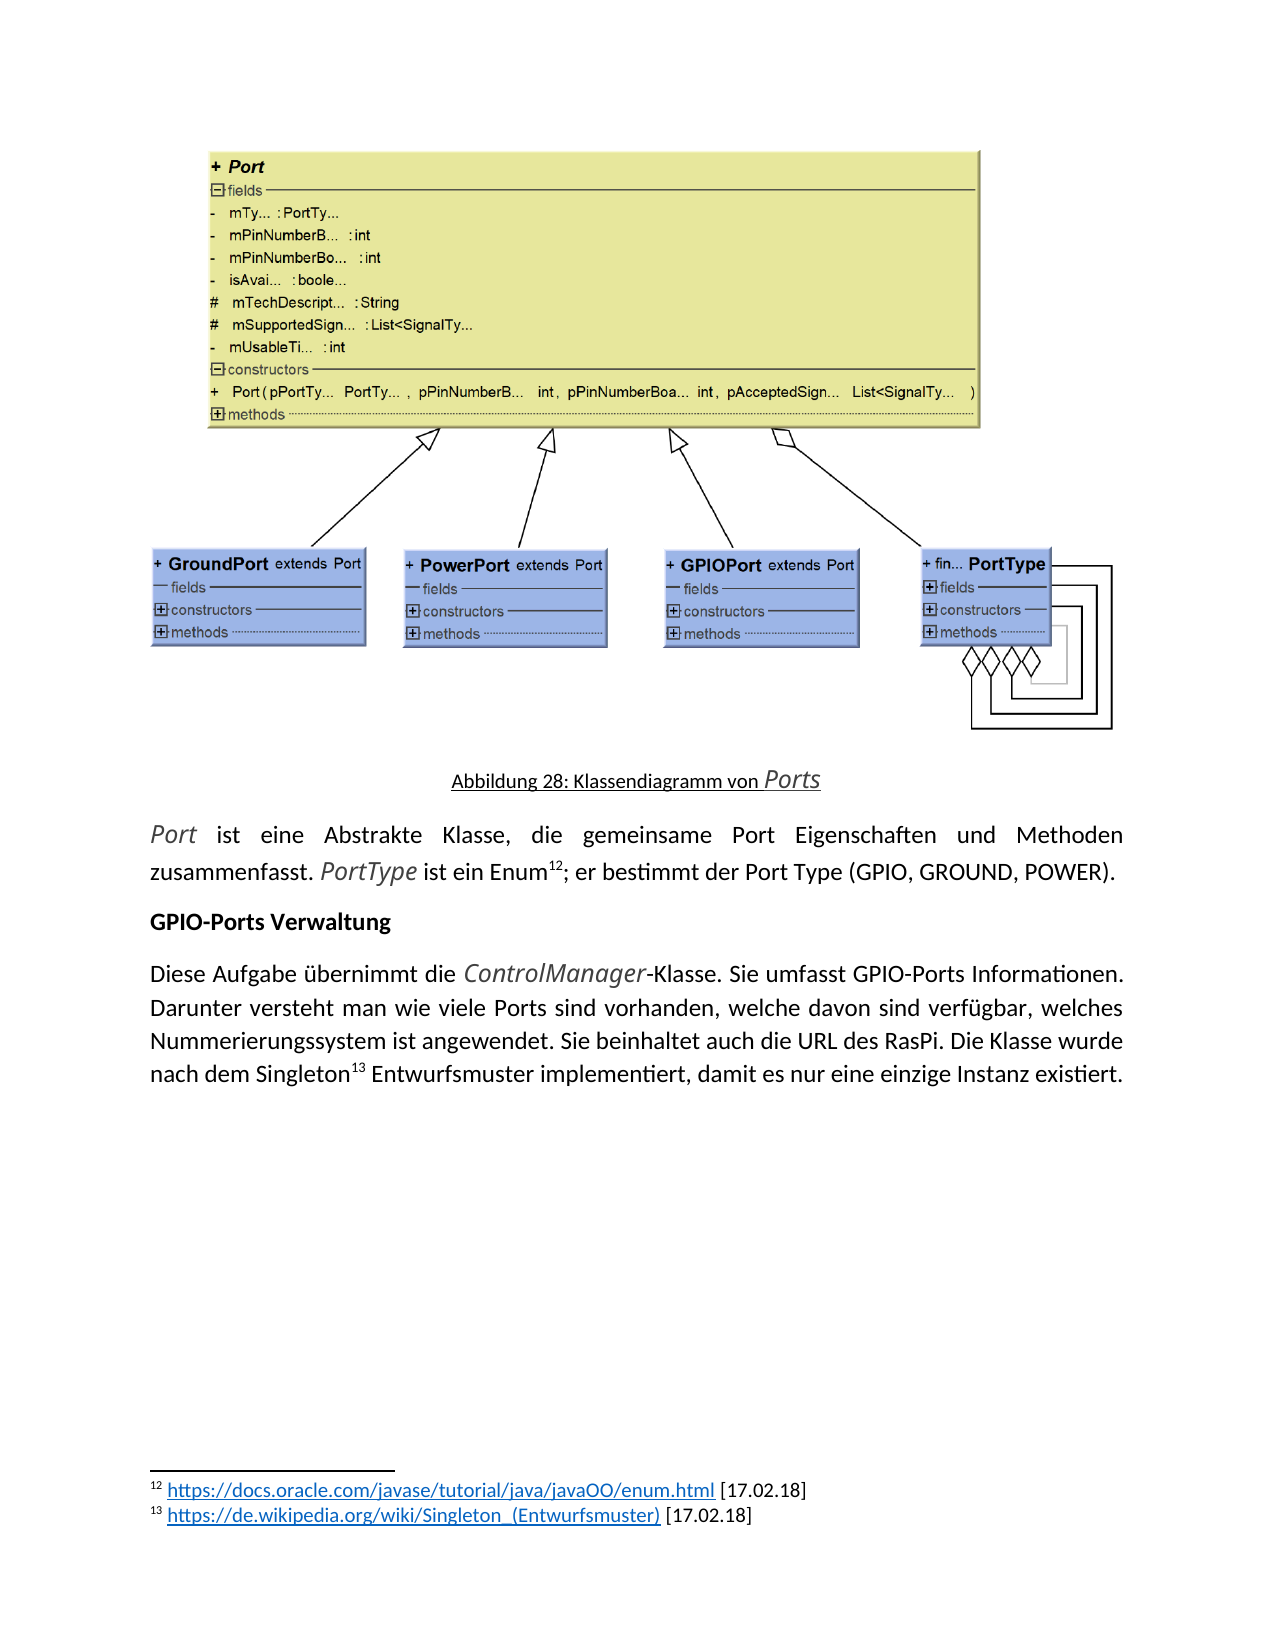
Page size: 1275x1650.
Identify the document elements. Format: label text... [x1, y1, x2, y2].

text Port ist eine Abstrakte Klasse, die gemeinsame Port Eigenschaften und Methoden zusammenfasst. PortType ist ein Enum; er bestimmt der Port Type (GPIO, GROUND, POWER). [150, 816, 1125, 887]
text GPIO-Ports Verwaltung [150, 907, 1125, 937]
picture [150, 150, 1125, 743]
text Diese Aufgabe übernimmt die ControlManager-Klasse. Sie umfasst GPIO-Ports Informationen. Darunter versteht man wie viele Ports sind vorhanden, welche davon sind verfügbar, welches Nummerierungssystem ist angewendet. Sie beinhaltet auch die URL des RasPi. Die Klasse wurde nach dem Singleton Entwurfsmuster implementiert, damit es nur eine einzige Instanz existiert. [150, 956, 1125, 1089]
